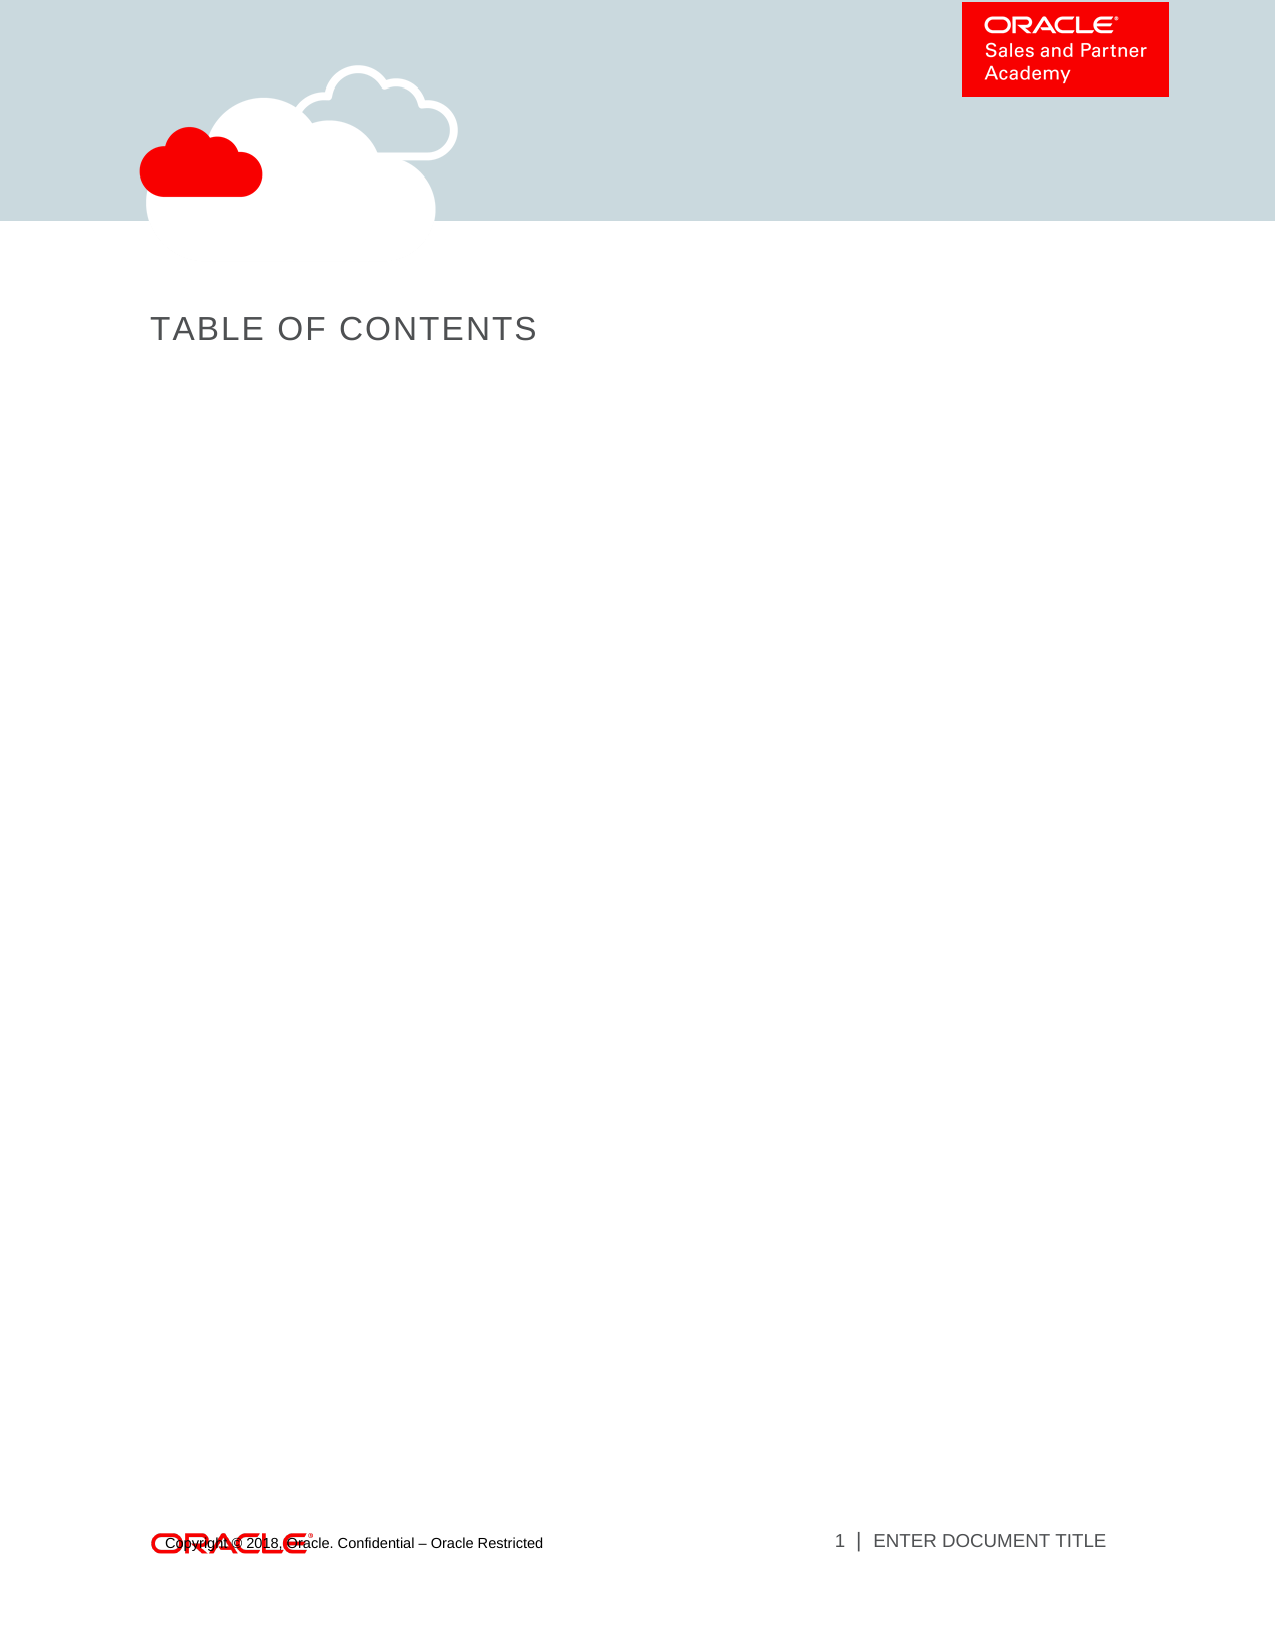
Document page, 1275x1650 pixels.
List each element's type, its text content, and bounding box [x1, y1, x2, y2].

picture [0, 0, 1275, 267]
picture [150, 1514, 327, 1574]
text TABLE OF CONTENTS [150, 309, 1106, 348]
